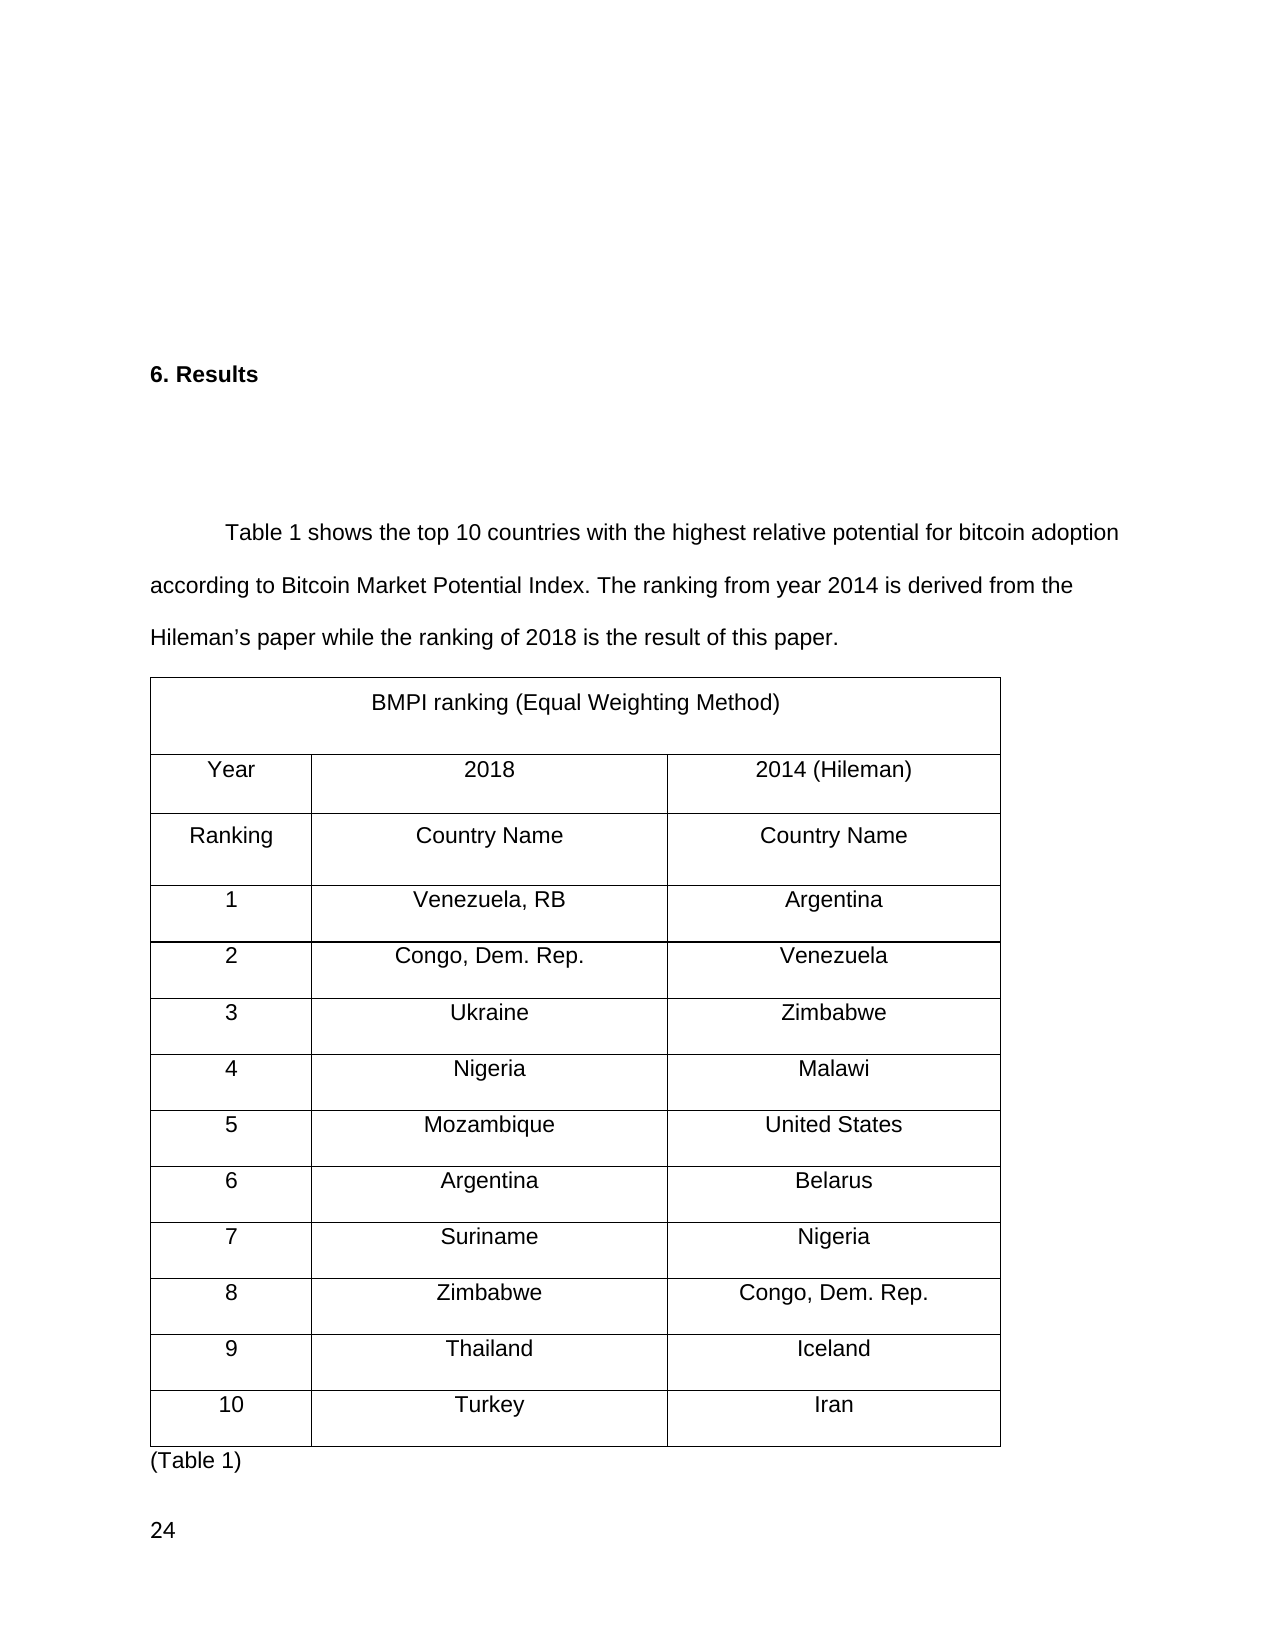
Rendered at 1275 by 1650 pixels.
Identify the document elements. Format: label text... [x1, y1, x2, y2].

table_cell 2018 [312, 755, 667, 812]
table_cell Congo, Dem. Rep. [312, 943, 667, 997]
table_cell 3 [151, 999, 311, 1053]
table_cell Argentina [668, 886, 1000, 941]
table_cell 7 [151, 1223, 311, 1278]
table_cell Ukraine [312, 999, 667, 1053]
table_cell 6 [151, 1167, 311, 1222]
table_cell Argentina [312, 1167, 667, 1222]
table_cell 5 [151, 1111, 311, 1166]
table_cell Suriname [312, 1223, 667, 1278]
table_cell 1 [151, 886, 311, 941]
table_cell Zimbabwe [668, 999, 1000, 1053]
table_cell Malawi [668, 1055, 1000, 1109]
table_cell Venezuela, RB [312, 886, 667, 941]
table_cell Year [151, 755, 311, 812]
table_cell United States [668, 1111, 1000, 1166]
table_cell Thailand [312, 1335, 667, 1390]
table_cell Congo, Dem. Rep. [668, 1279, 1000, 1334]
table_cell Turkey [312, 1391, 667, 1446]
table_cell 10 [151, 1391, 311, 1446]
table_cell Nigeria [668, 1223, 1000, 1278]
table_cell 2 [151, 943, 311, 997]
text 6. Results [150, 361, 1125, 387]
table_cell Mozambique [312, 1111, 667, 1166]
table_cell Country Name [312, 814, 667, 885]
table_cell Ranking [151, 814, 311, 885]
table_cell Belarus [668, 1167, 1000, 1222]
table_header BMPI ranking (Equal Weighting Method) [151, 678, 1000, 754]
table_cell 4 [151, 1055, 311, 1109]
table_cell 8 [151, 1279, 311, 1334]
table_cell Zimbabwe [312, 1279, 667, 1334]
table_cell Country Name [668, 814, 1000, 885]
text (Table 1) [150, 1447, 1125, 1473]
table_cell Iran [668, 1391, 1000, 1446]
table_cell 9 [151, 1335, 311, 1390]
table_cell Nigeria [312, 1055, 667, 1109]
table_cell 2014 (Hileman) [668, 755, 1000, 812]
text Table 1 shows the top 10 countries with the highest relative potential for bitcoin adoption according to Bitcoin Market Potential Index. The ranking from year 2014 is derived from the Hileman’s paper while the ranking of 2018 is the result of this paper. [150, 519, 1125, 651]
table_cell Venezuela [668, 943, 1000, 997]
table_cell Iceland [668, 1335, 1000, 1390]
